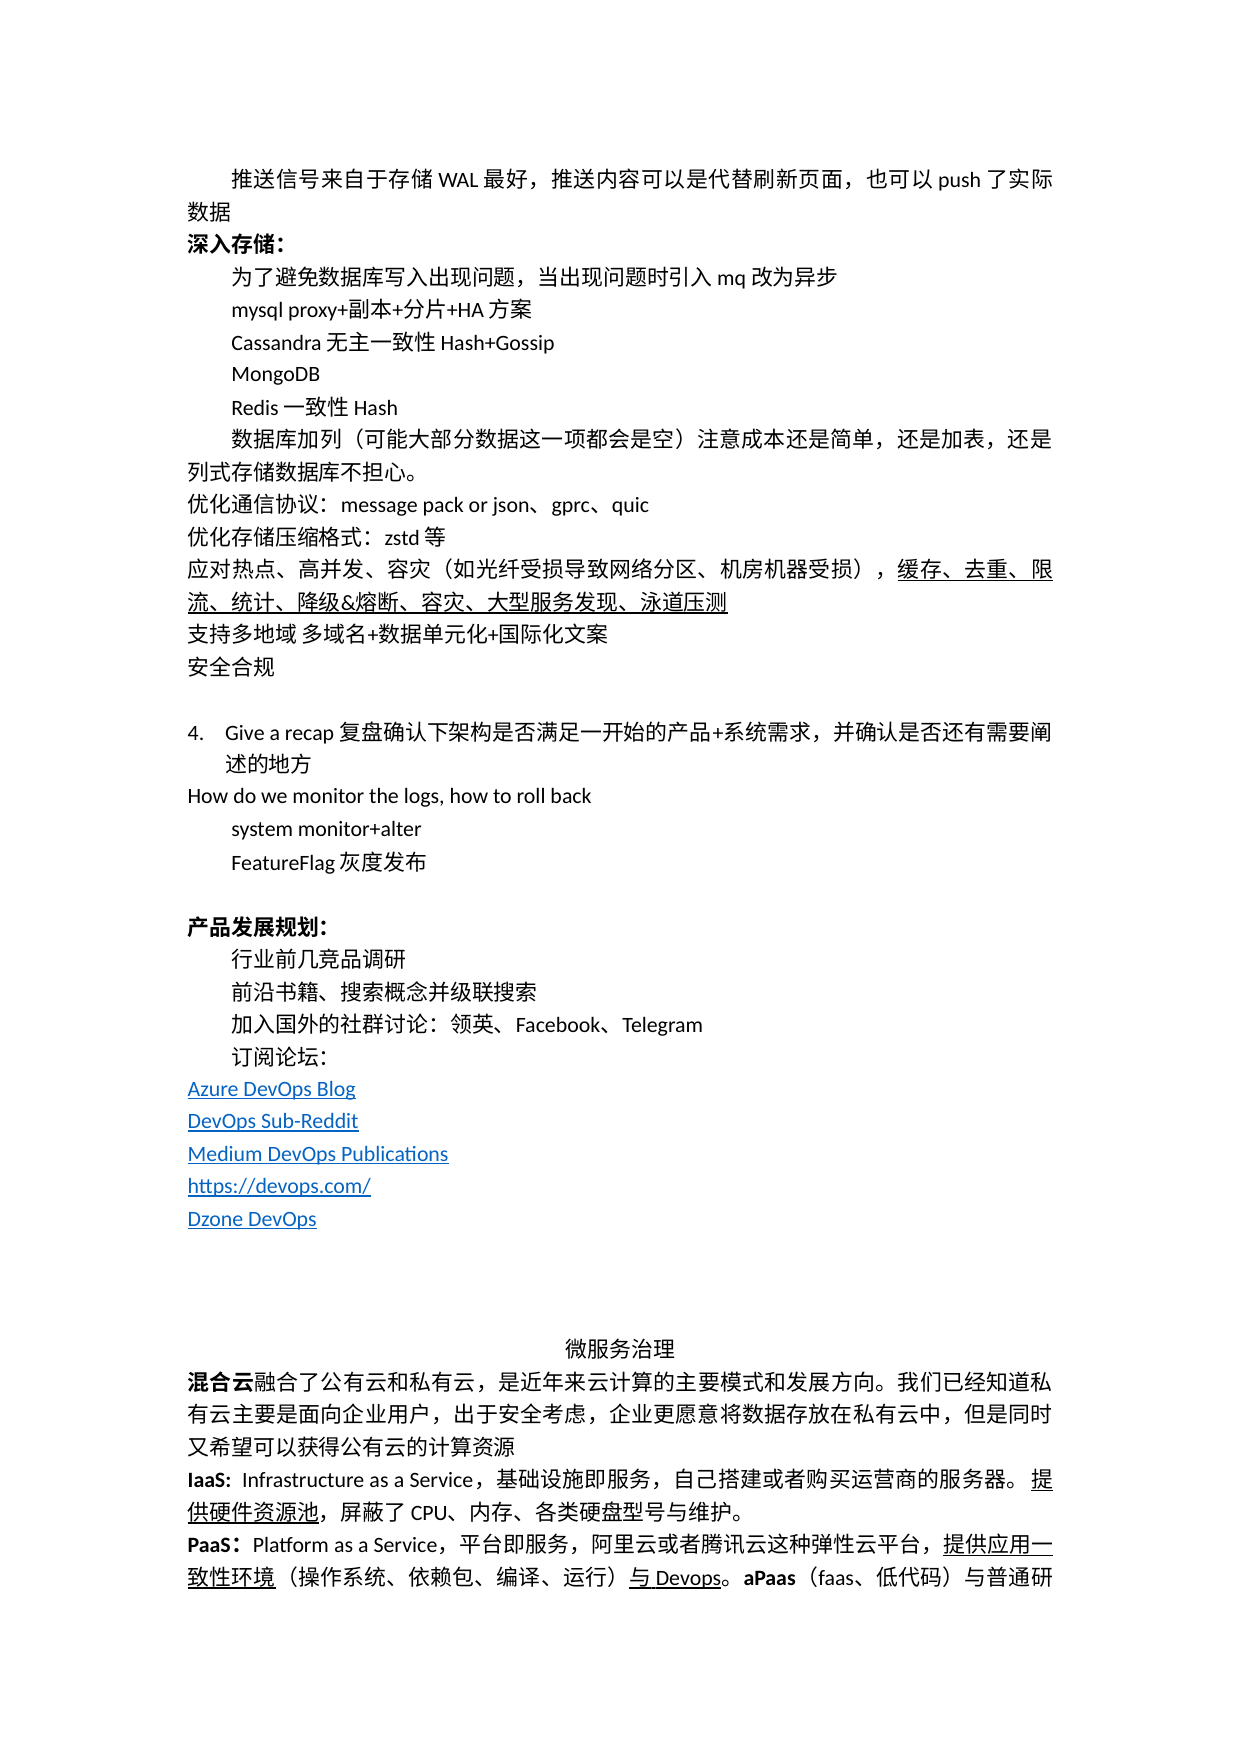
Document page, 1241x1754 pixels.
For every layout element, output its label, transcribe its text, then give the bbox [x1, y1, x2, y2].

text 前沿书籍、搜索概念并级联搜索 [187, 974, 1053, 1007]
text Azure DevOps Blog [187, 1072, 1053, 1104]
text Dzone DevOps [187, 1202, 1053, 1234]
text Redis 一致性Hash [187, 389, 1053, 422]
text mysql proxy+副本+分片+HA方案 [187, 292, 1053, 324]
text 安全合规 [187, 649, 1053, 682]
text Medium DevOps Publications [187, 1137, 1053, 1169]
text 优化通信协议：message pack or json、gprc、quic [187, 487, 1053, 519]
text 深入存储： [187, 227, 1053, 259]
text https://devops.com/ [187, 1169, 1053, 1202]
text 推送信号来自于存储WAL最好，推送内容可以是代替刷新页面，也可以push了实际数据 [187, 162, 1053, 227]
text system monitor+alter [187, 812, 1053, 844]
text 微服务治理 [187, 1332, 1053, 1364]
text 应对热点、高并发、容灾（如光纤受损导致网络分区、机房机器受损），缓存、去重、限流、统计、降级&熔断、容灾、大型服务发现、泳道压测 [187, 552, 1053, 617]
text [187, 1527, 1053, 1592]
text 优化存储压缩格式：zstd等 [187, 519, 1053, 552]
text MongoDB [187, 357, 1053, 389]
text FeatureFlag灰度发布 [187, 844, 1053, 877]
text 行业前几竞品调研 [187, 942, 1053, 974]
text 为了避免数据库写入出现问题，当出现问题时引入mq 改为异步 [187, 259, 1053, 292]
list Give a recap 复盘确认下架构是否满足一开始的产品+系统需求，并确认是否还有需要阐述的地方 [187, 714, 1053, 779]
text 混合云融合了公有云和私有云，是近年来云计算的主要模式和发展方向。我们已经知道私有云主要是面向企业用户，出于安全考虑，企业更愿意将数据存放在私有云中，但是同时又希望可以获得公有云的计算资源 [187, 1364, 1053, 1462]
text 订阅论坛： [187, 1039, 1053, 1072]
text IaaS: Infrastructure as a Service，基础设施即服务，自己搭建或者购买运营商的服务器。提供硬件资源池，屏蔽了CPU、内存、各类硬盘型号与维护。 [187, 1462, 1053, 1527]
text 支持多地域 多域名+数据单元化+国际化文案 [187, 617, 1053, 649]
text 产品发展规划： [187, 909, 1053, 942]
text How do we monitor the logs, how to roll back [187, 779, 1053, 812]
text 加入国外的社群讨论：领英、Facebook、Telegram [187, 1007, 1053, 1039]
text DevOps Sub-Reddit [187, 1104, 1053, 1137]
text Cassandra 无主一致性Hash+Gossip [187, 324, 1053, 357]
text 数据库加列（可能大部分数据这一项都会是空）注意成本还是简单，还是加表，还是列式存储数据库不担心。 [187, 422, 1053, 487]
